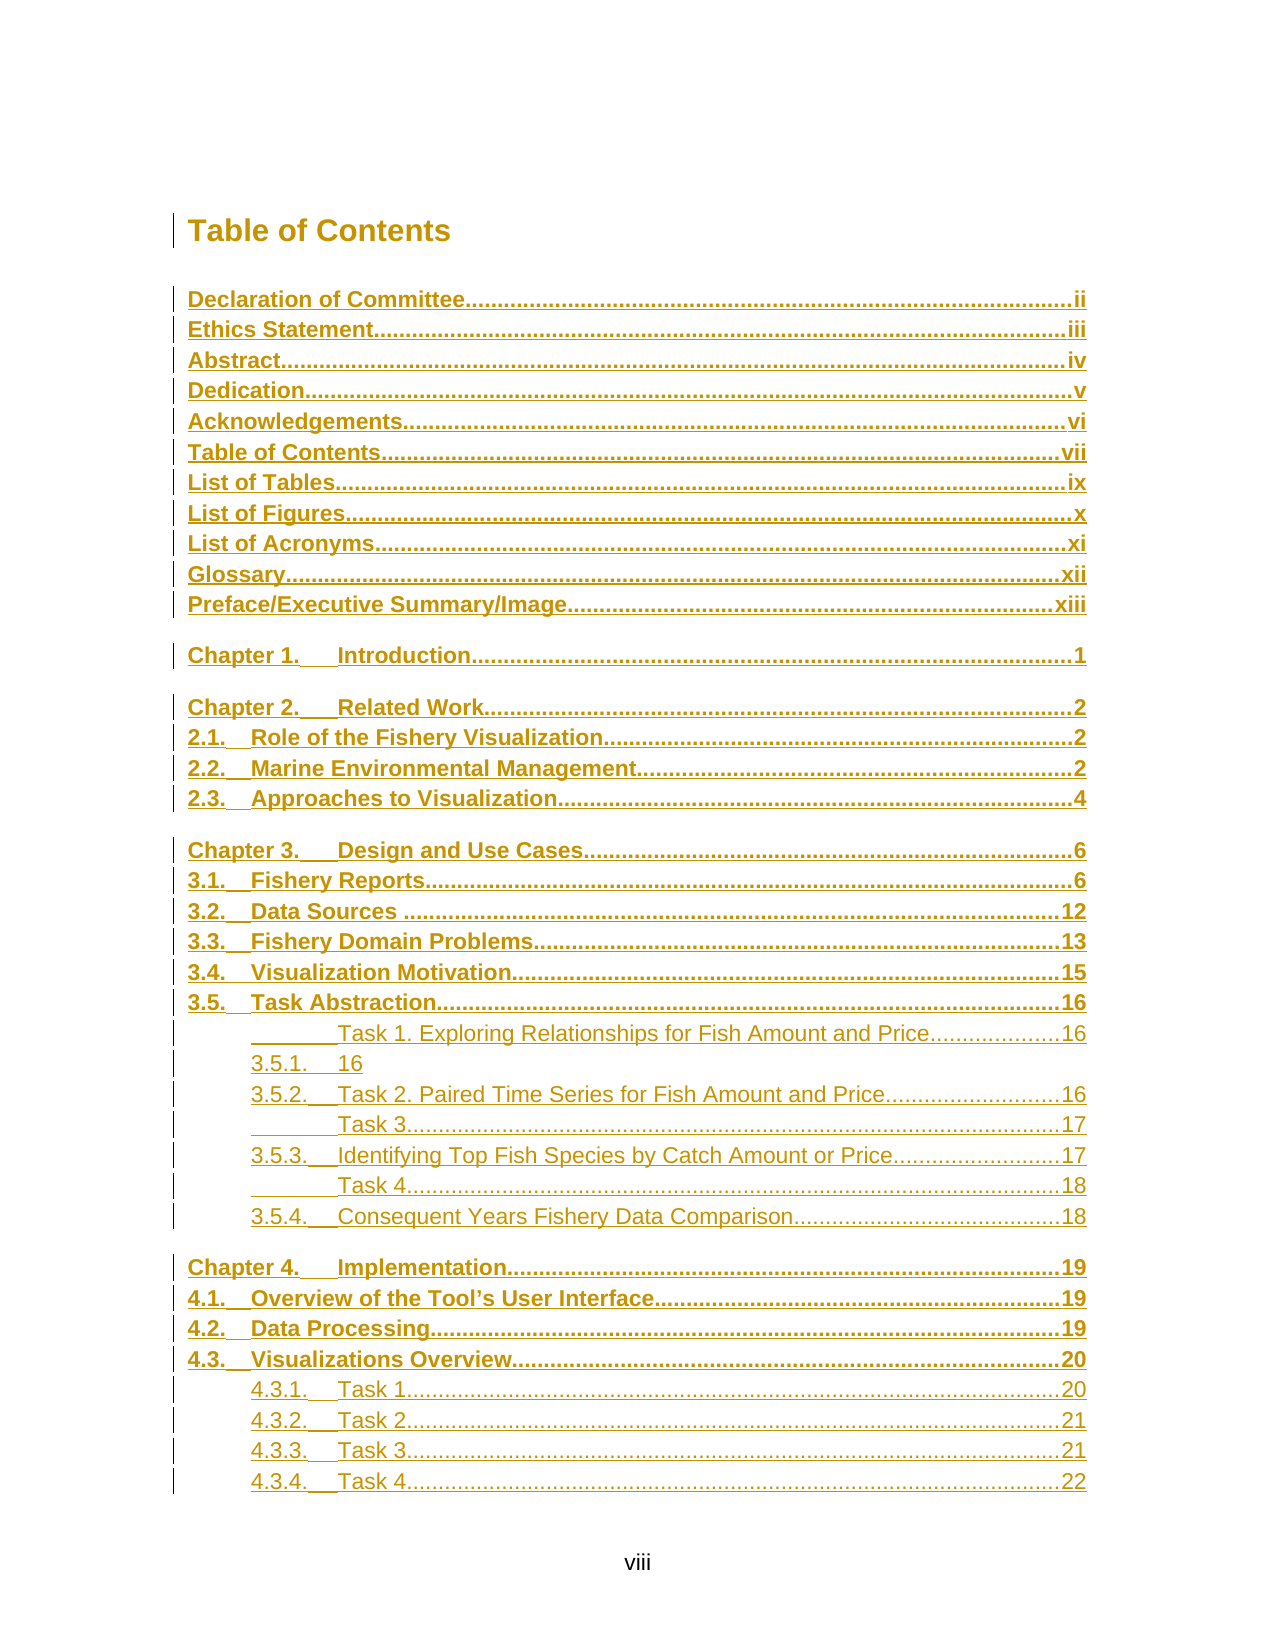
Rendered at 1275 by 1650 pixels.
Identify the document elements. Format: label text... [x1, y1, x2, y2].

subtitle Table of Contents [187, 212, 1087, 248]
